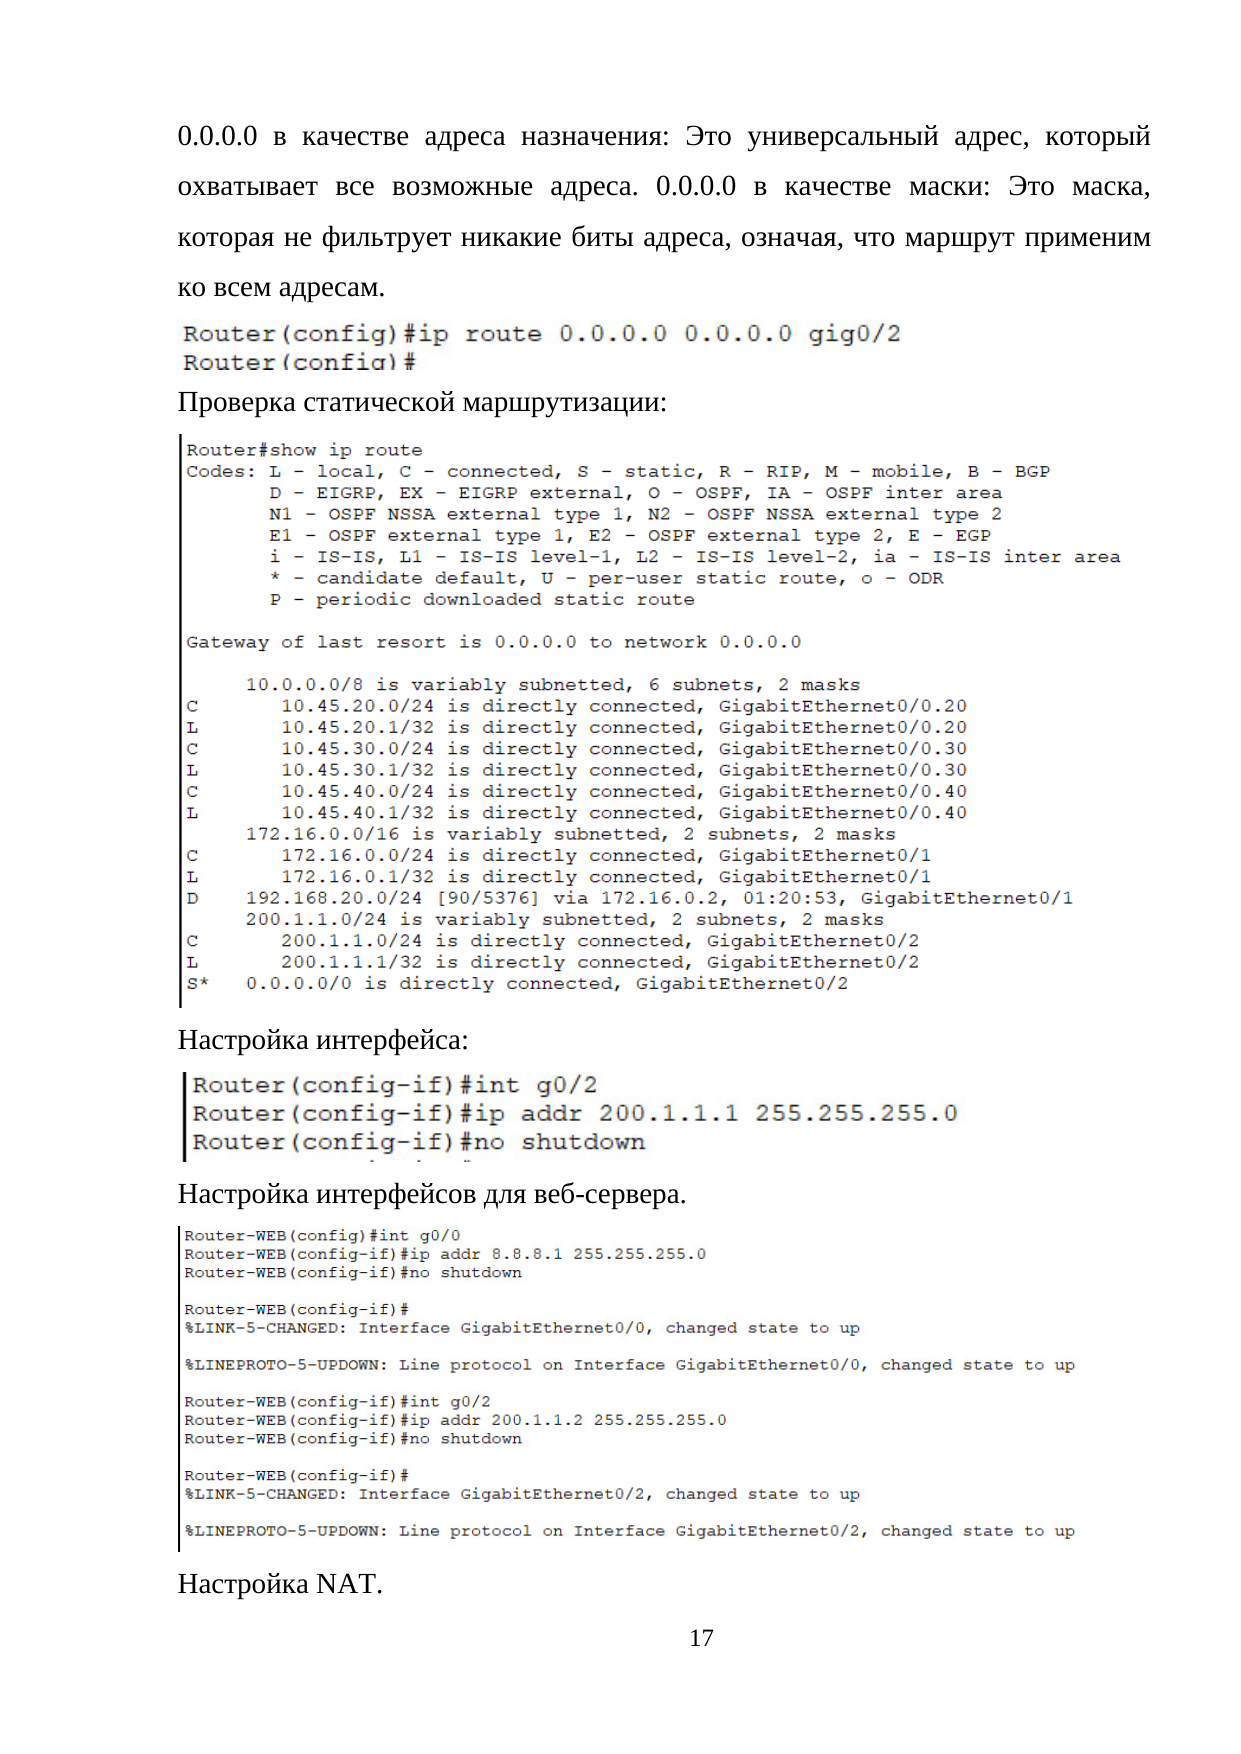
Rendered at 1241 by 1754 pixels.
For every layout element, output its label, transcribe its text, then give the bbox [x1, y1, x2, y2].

picture [177, 319, 962, 370]
picture [177, 1226, 1152, 1552]
text Настройка интерфейса: [177, 1022, 1152, 1056]
text Настройка интерфейсов для веб-сервера. [177, 1176, 1152, 1209]
picture [177, 1072, 1026, 1162]
text Проверка статической маршрутизации: [177, 384, 1152, 417]
text 0.0.0.0 в качестве адреса назначения: Это универсальный адрес, который охватывает все возможные адреса. 0.0.0.0 в качестве маски: Это маска, которая не фильтрует никакие биты адреса, означая, что маршрут применим ко всем адресам. [177, 118, 1152, 303]
text Настройка NAT. [177, 1566, 1152, 1599]
picture [177, 434, 1151, 1008]
